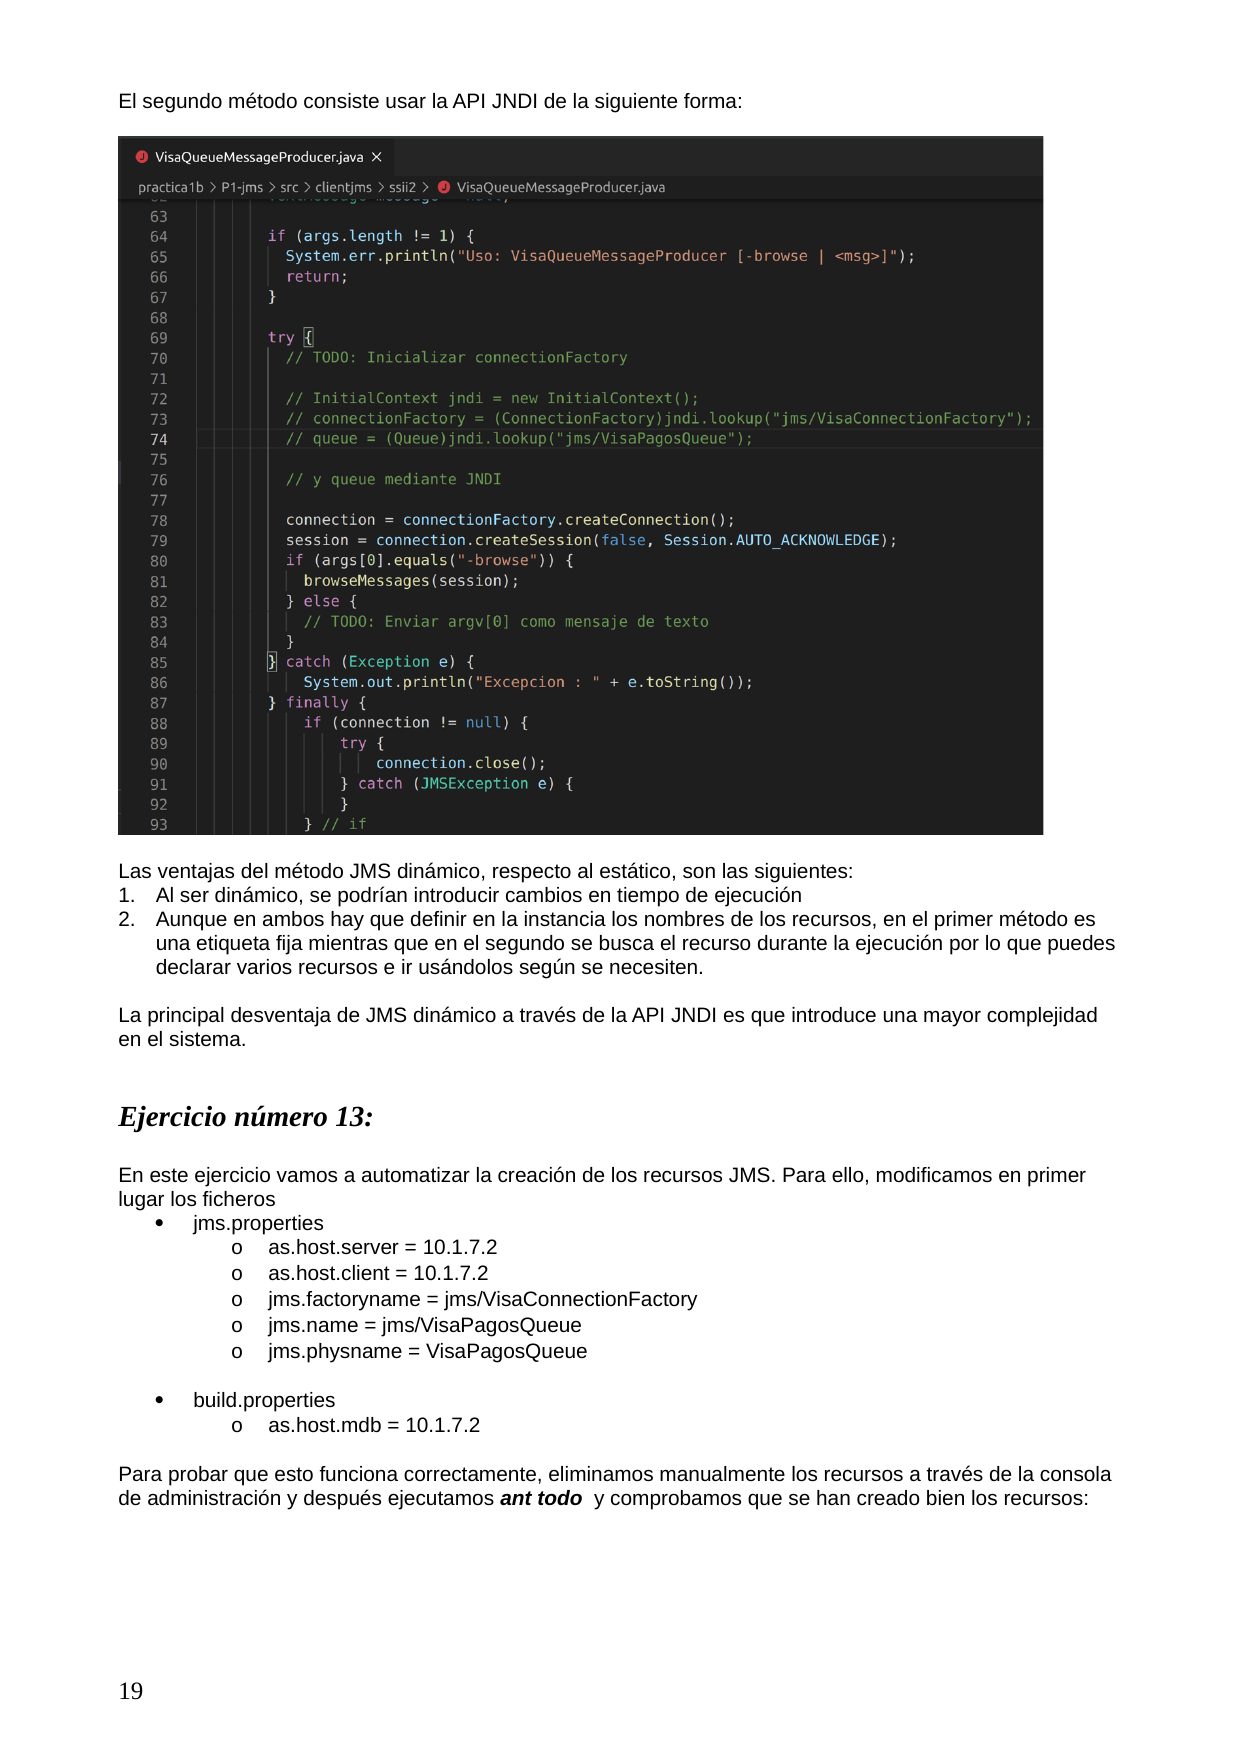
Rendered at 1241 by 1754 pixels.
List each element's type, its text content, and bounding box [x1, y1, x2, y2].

text Las ventajas del método JMS dinámico, respecto al estático, son las siguientes: [118, 859, 1122, 883]
list as.host.mdb = 10.1.7.2 [231, 1412, 1122, 1438]
list jms.factoryname = jms/VisaConnectionFactory [231, 1287, 1122, 1313]
list jms.properties [156, 1211, 1122, 1235]
list jms.name = jms/VisaPagosQueue [231, 1313, 1122, 1338]
list build.properties [156, 1388, 1122, 1412]
text El segundo método consiste usar la API JNDI de la siguiente forma: [118, 88, 1122, 112]
subtitle Ejercicio número 13: [118, 1099, 1122, 1133]
text En este ejercicio vamos a automatizar la creación de los recursos JMS. Para ello, modificamos en primer lugar los ficheros [118, 1163, 1122, 1211]
text Para probar que esto funciona correctamente, eliminamos manualmente los recursos a través de la consola de administración y después ejecutamos ant todo y comprobamos que se han creado bien los recursos: [118, 1462, 1122, 1510]
list Al ser dinámico, se podrían introducir cambios en tiempo de ejecución [118, 883, 1122, 907]
picture [118, 136, 1044, 835]
list jms.physname = VisaPagosQueue [231, 1338, 1122, 1364]
list as.host.client = 10.1.7.2 [231, 1261, 1122, 1287]
list as.host.server = 10.1.7.2 [231, 1235, 1122, 1261]
text La principal desventaja de JMS dinámico a través de la API JNDI es que introduce una mayor complejidad en el sistema. [118, 1003, 1122, 1051]
list Aunque en ambos hay que definir en la instancia los nombres de los recursos, en el primer método es una etiqueta fija mientras que en el segundo se busca el recurso durante la ejecución por lo que puedes declarar varios recursos e ir usándolos según se necesiten. [118, 907, 1122, 979]
